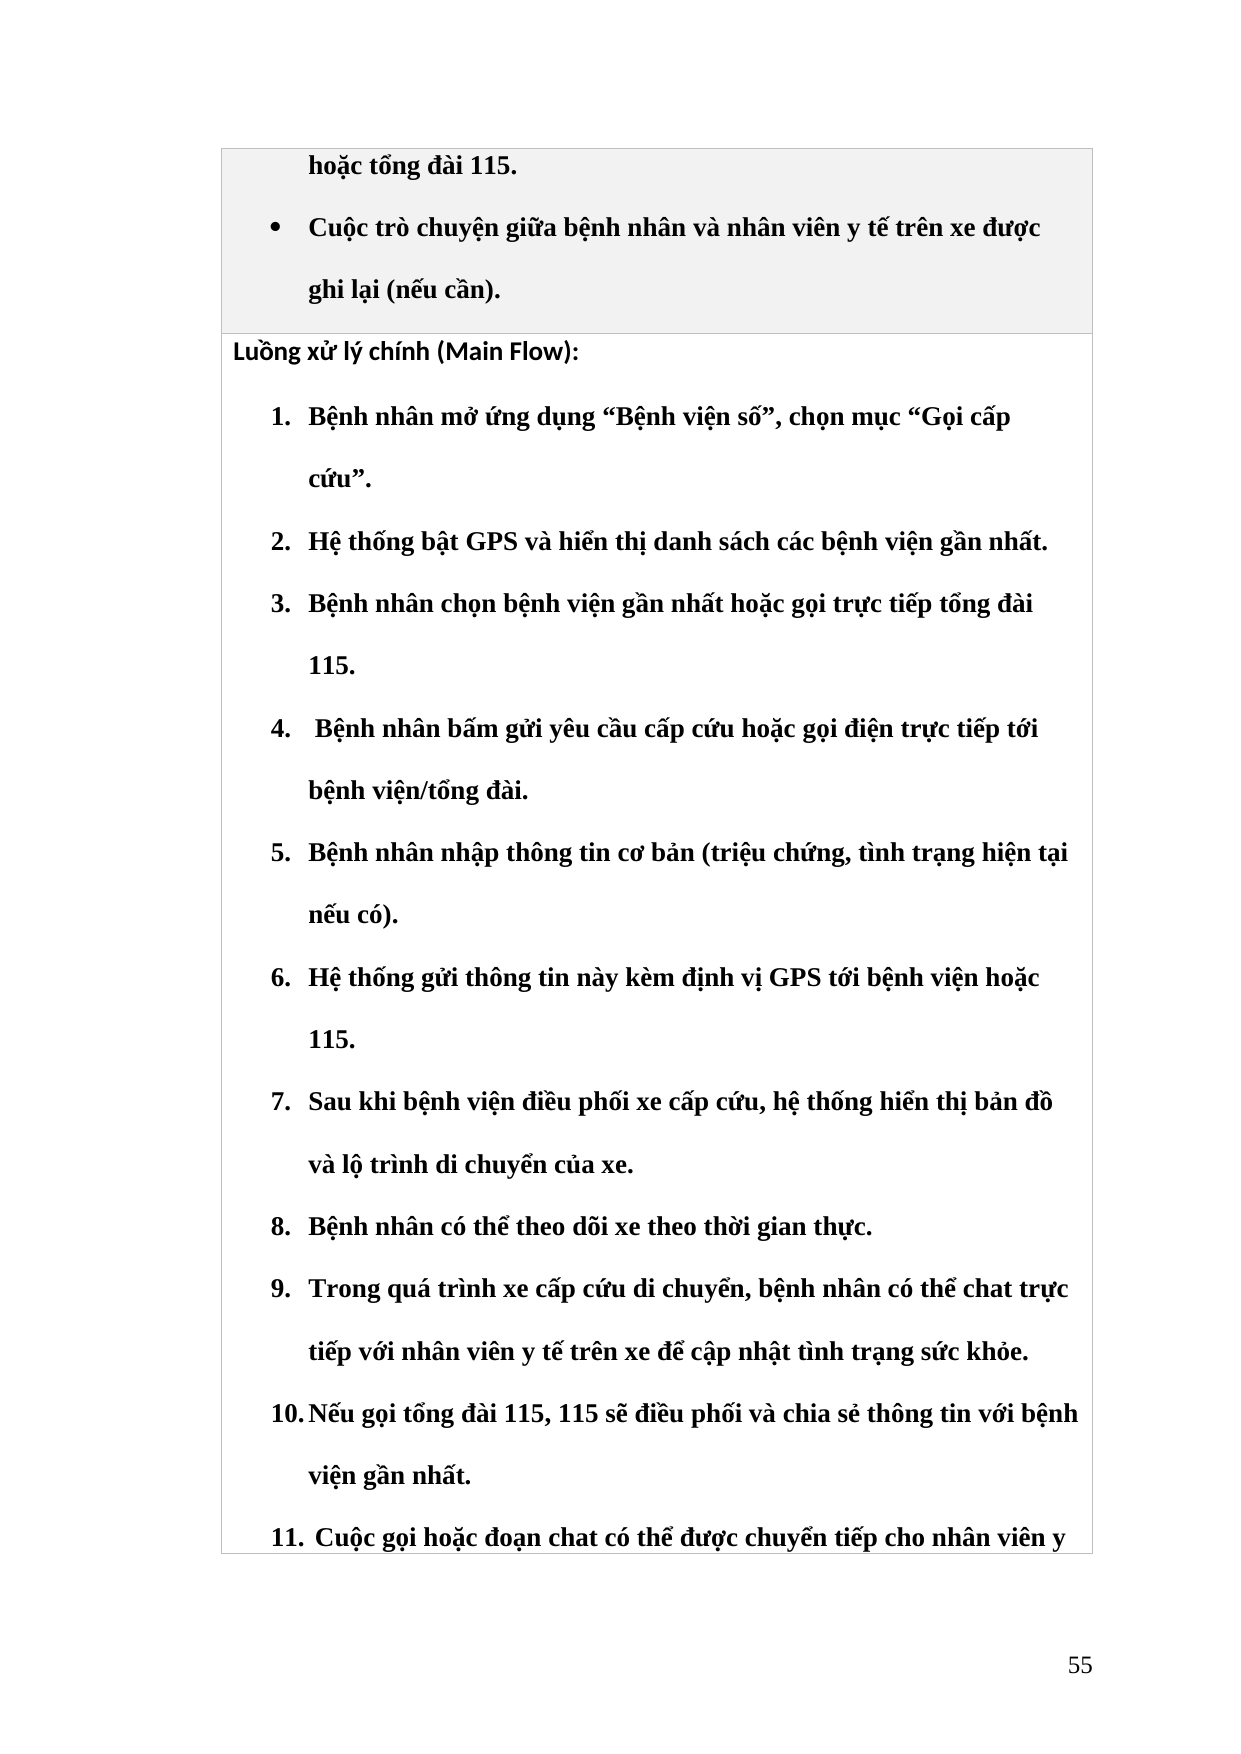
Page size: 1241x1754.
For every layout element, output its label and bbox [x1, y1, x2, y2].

table_cell [222, 149, 1092, 333]
table_cell [222, 334, 1092, 1553]
